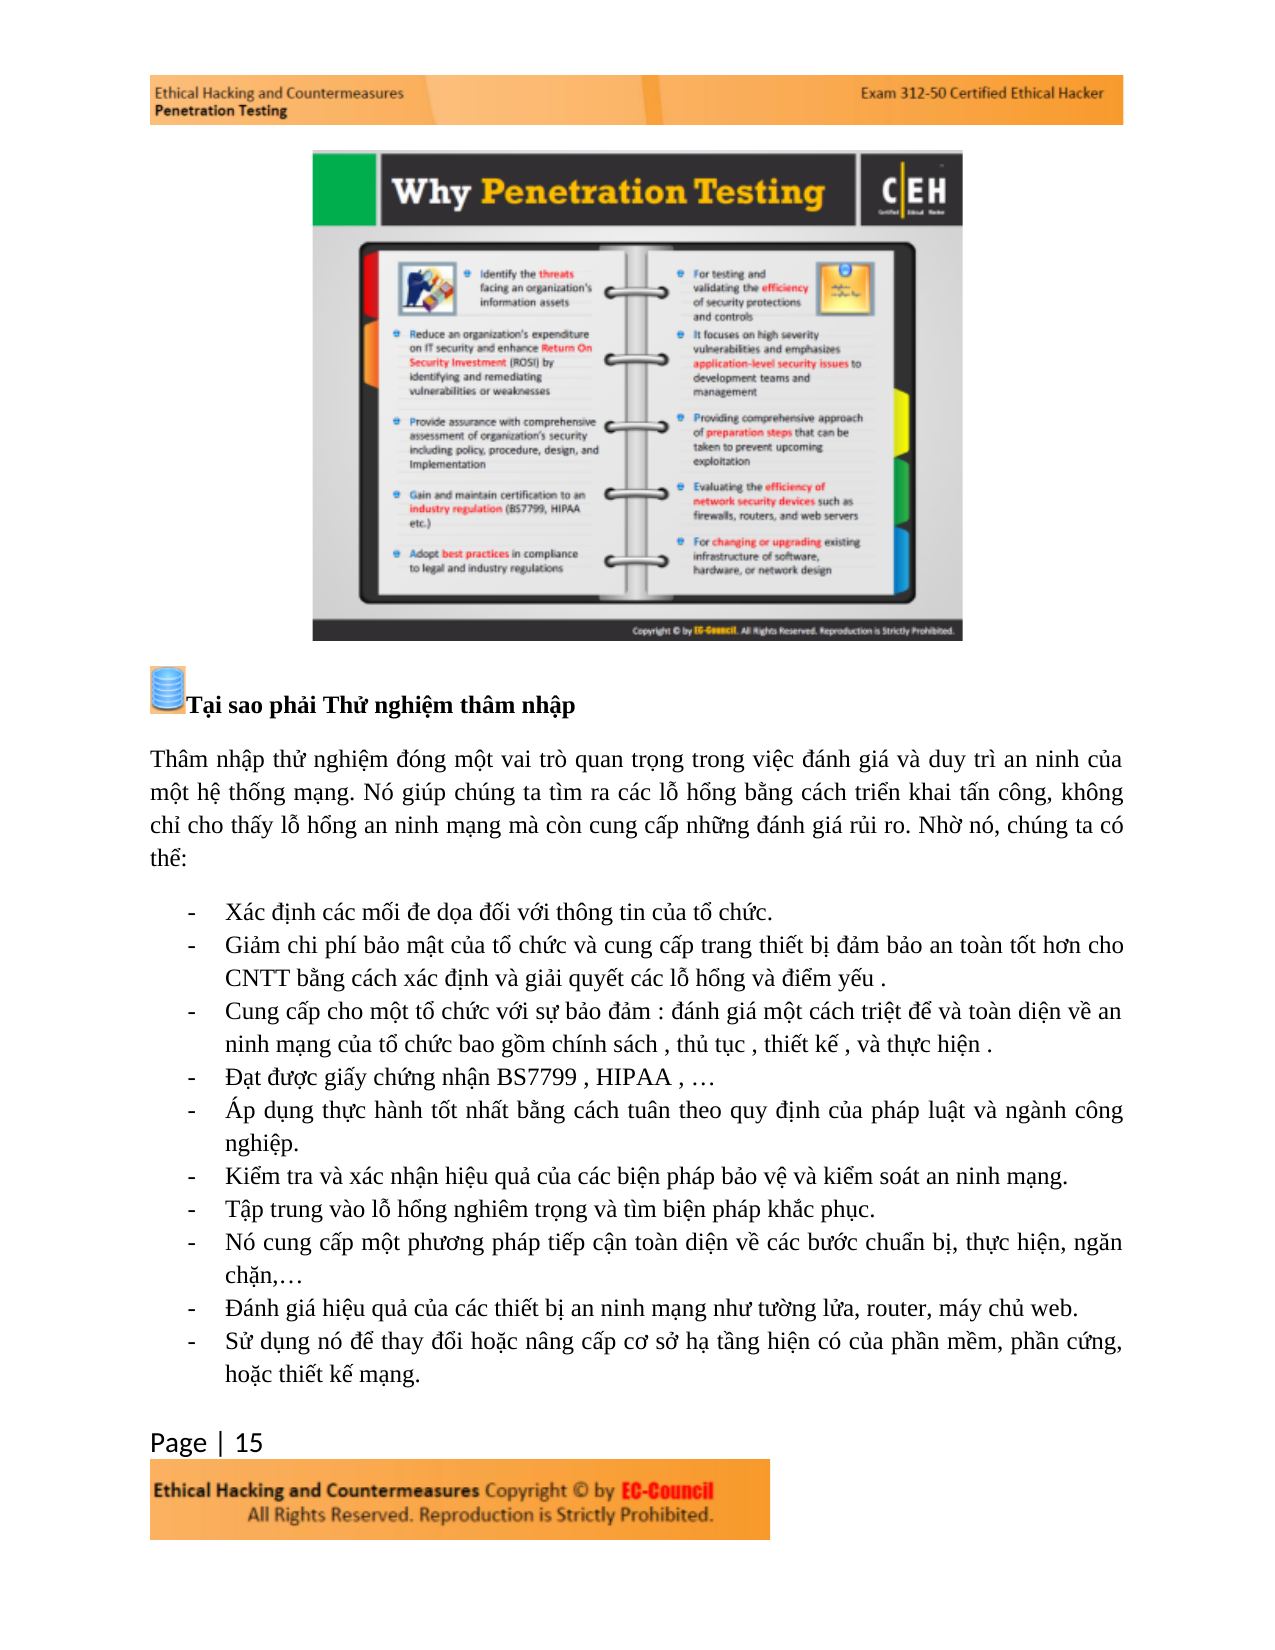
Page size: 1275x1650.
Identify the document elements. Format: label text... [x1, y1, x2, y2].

list Xác định các mối đe dọa đối với thông tin của tổ chức. [187, 897, 1125, 926]
text Tại sao phải Thử nghiệm thâm nhập [150, 667, 1125, 719]
list Giảm chi phí bảo mật của tổ chức và cung cấp trang thiết bị đảm bảo an toàn tốt hơn cho CNTT bằng cách xác định và giải quyết các lỗ hổng và điểm yếu . [187, 930, 1125, 992]
list Tập trung vào lỗ hổng nghiêm trọng và tìm biện pháp khắc phục. [187, 1194, 1125, 1223]
list Nó cung cấp một phương pháp tiếp cận toàn diện về các bước chuẩn bị, thực hiện, ngăn chặn,… [187, 1227, 1125, 1289]
picture [150, 75, 1124, 125]
list Đánh giá hiệu quả của các thiết bị an ninh mạng như tường lửa, router, máy chủ web. [187, 1293, 1125, 1322]
list Áp dụng thực hành tốt nhất bằng cách tuân theo quy định của pháp luật và ngành công nghiệp. [187, 1095, 1125, 1157]
picture [150, 1459, 771, 1540]
list Sử dụng nó để thay đổi hoặc nâng cấp cơ sở hạ tầng hiện có của phần mềm, phần cứng, hoặc thiết kế mạng. [187, 1326, 1125, 1388]
picture [150, 666, 186, 714]
list Cung cấp cho một tổ chức với sự bảo đảm : đánh giá một cách triệt để và toàn diện về an ninh mạng của tổ chức bao gồm chính sách , thủ tục , thiết kế , và thực hiện . [187, 996, 1125, 1058]
picture [312, 150, 963, 641]
list Kiểm tra và xác nhận hiệu quả của các biện pháp bảo vệ và kiểm soát an ninh mạng. [187, 1161, 1125, 1190]
list Đạt được giấy chứng nhận BS7799 , HIPAA , … [187, 1062, 1125, 1091]
text Thâm nhập thử nghiệm đóng một vai trò quan trọng trong việc đánh giá và duy trì an ninh của một hệ thống mạng. Nó giúp chúng ta tìm ra các lỗ hổng bằng cách triển khai tấn công, không chỉ cho thấy lỗ hổng an ninh mạng mà còn cung cấp những đánh giá rủi ro. Nhờ nó, chúng ta có thể: [150, 744, 1125, 872]
